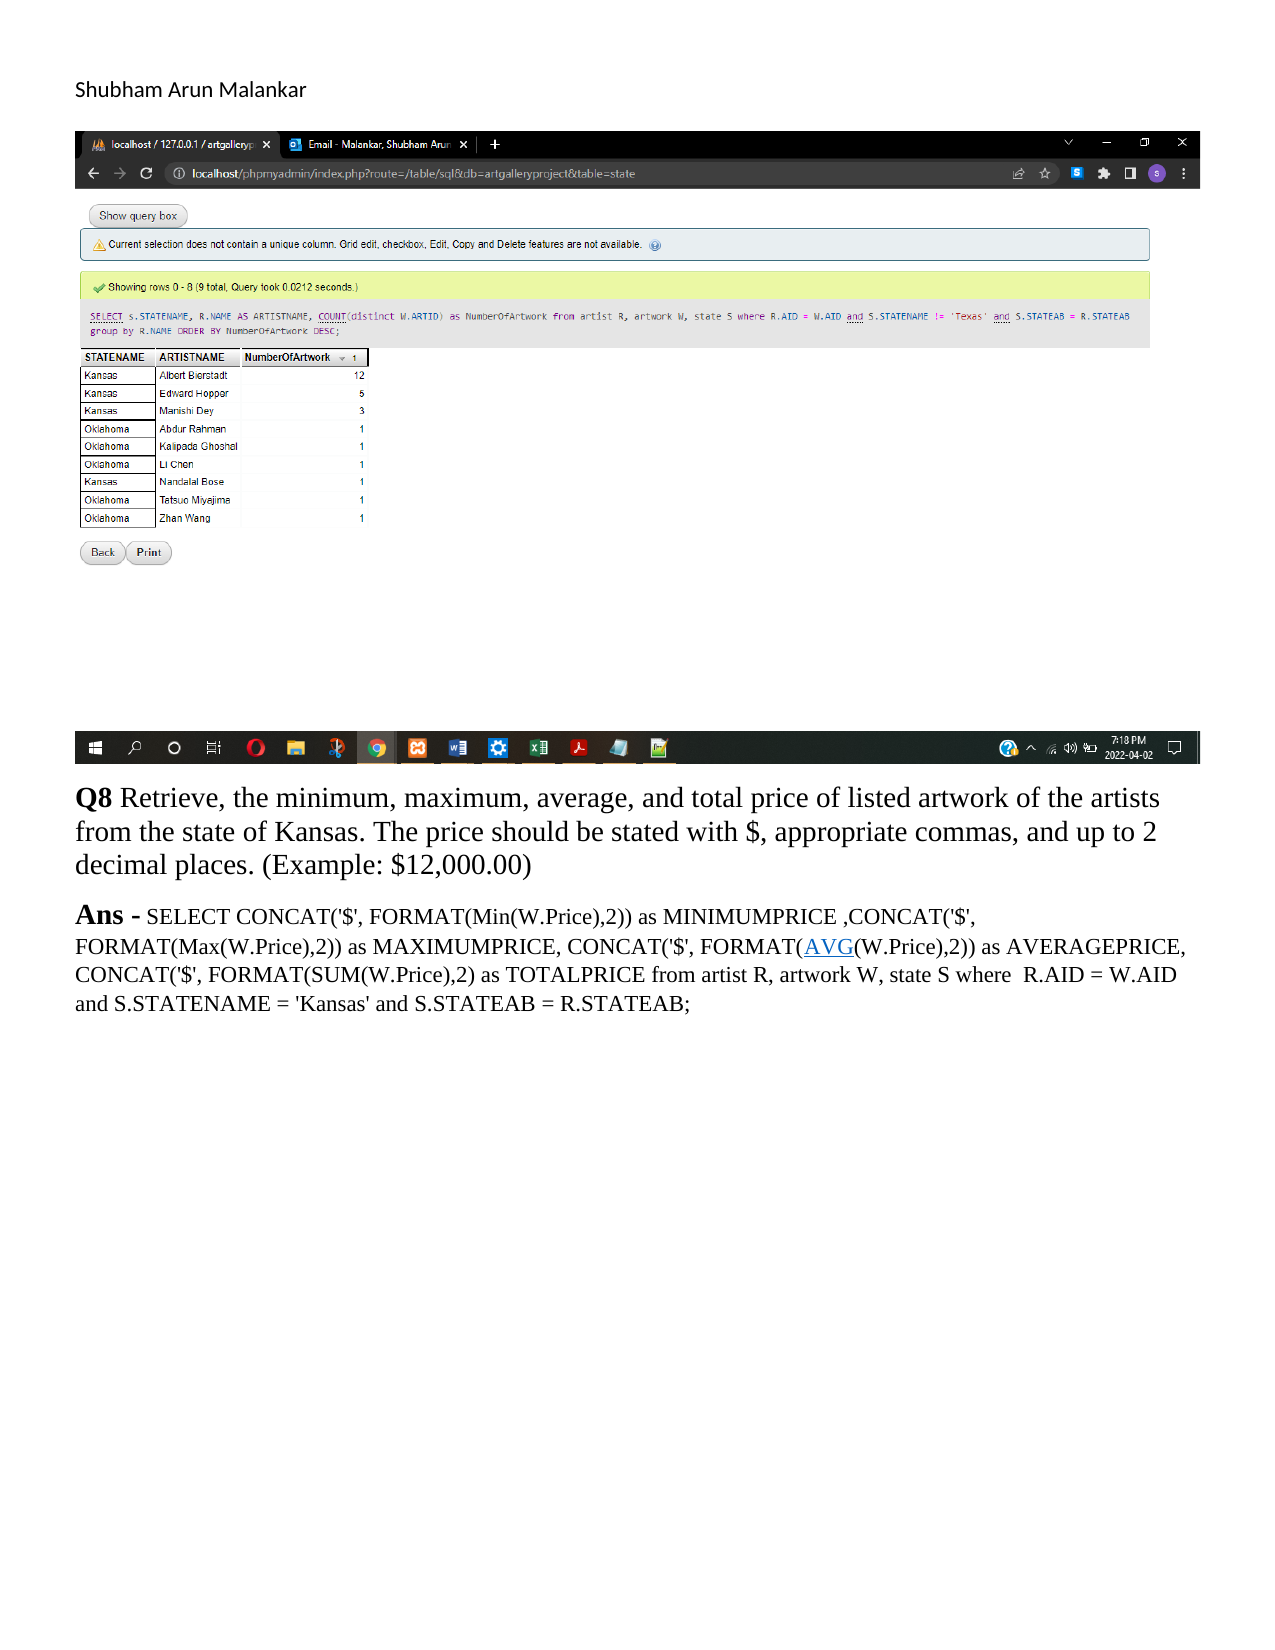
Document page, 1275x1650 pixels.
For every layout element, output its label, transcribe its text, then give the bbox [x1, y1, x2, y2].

text Ans - SELECT CONCAT('$', FORMAT(Min(W.Price),2)) as MINIMUMPRICE ,CONCAT('$', FORMAT(Max(W.Price),2)) as MAXIMUMPRICE, CONCAT('$', FORMAT(AVG(W.Price),2)) as AVERAGEPRICE, CONCAT('$', FORMAT(SUM(W.Price),2) as TOTALPRICE from artist R, artwork W, state S where R.AID = W.AID and S.STATENAME = 'Kansas' and S.STATEAB = R.STATEAB; [75, 897, 1200, 1016]
picture [75, 131, 1200, 764]
text Q8 Retrieve, the minimum, maximum, average, and total price of listed artwork of the artists from the state of Kansas. The price should be stated with $, appropriate commas, and up to 2 decimal places. (Example: $12,000.00) [75, 780, 1200, 881]
